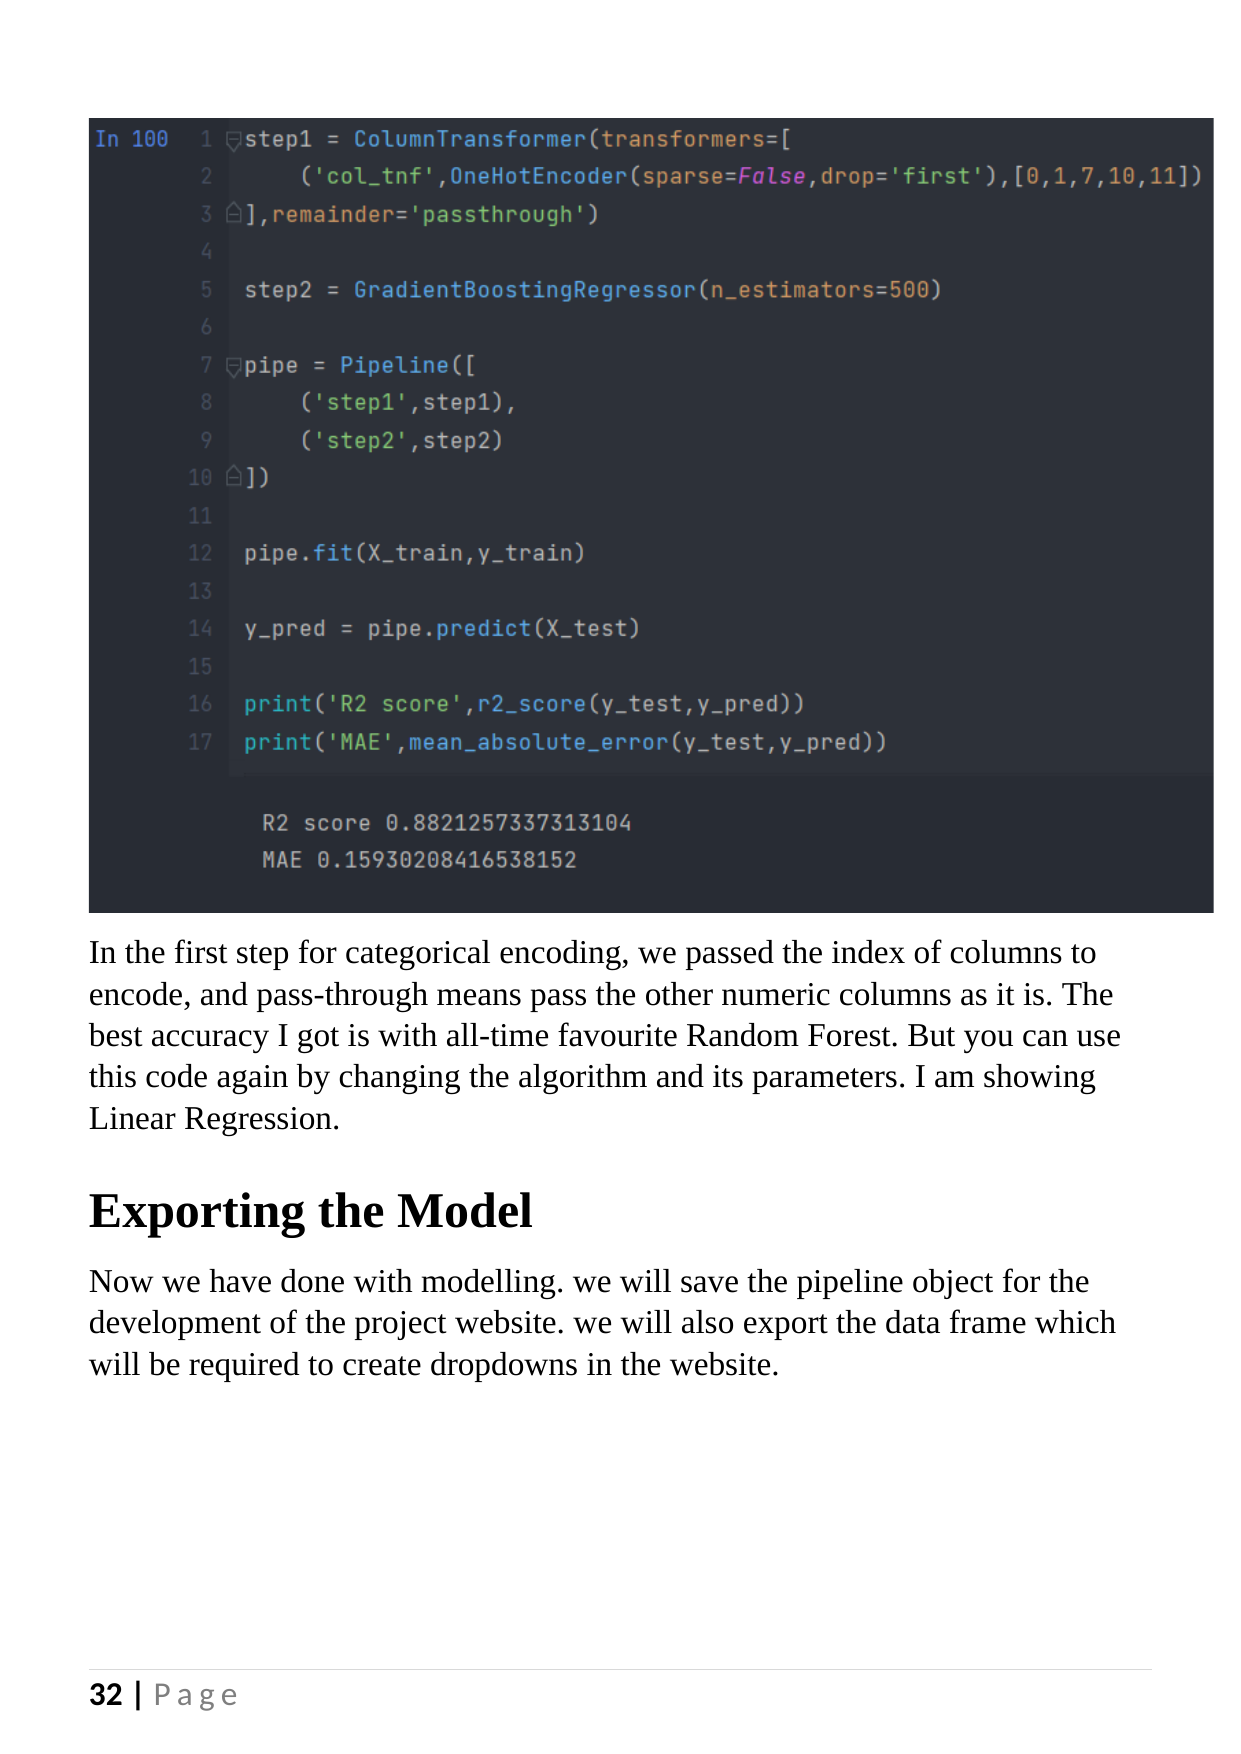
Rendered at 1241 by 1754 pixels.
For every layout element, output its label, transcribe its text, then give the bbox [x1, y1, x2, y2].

text Now we have done with modelling. we will save the pipeline object for the development of the project website. we will also export the data frame which will be required to create dropdowns in the website. [89, 1156, 1152, 1382]
subtitle Exporting the Model [89, 1181, 533, 1239]
text In the first step for categorical encoding, we passed the index of columns to encode, and pass-through means pass the other numeric columns as it is. The best accuracy I got is with all-time favourite Random Forest. But you can use this code again by changing the algorithm and its parameters. I am showing Linear Regression. [89, 933, 1152, 1136]
picture [88, 118, 1214, 913]
